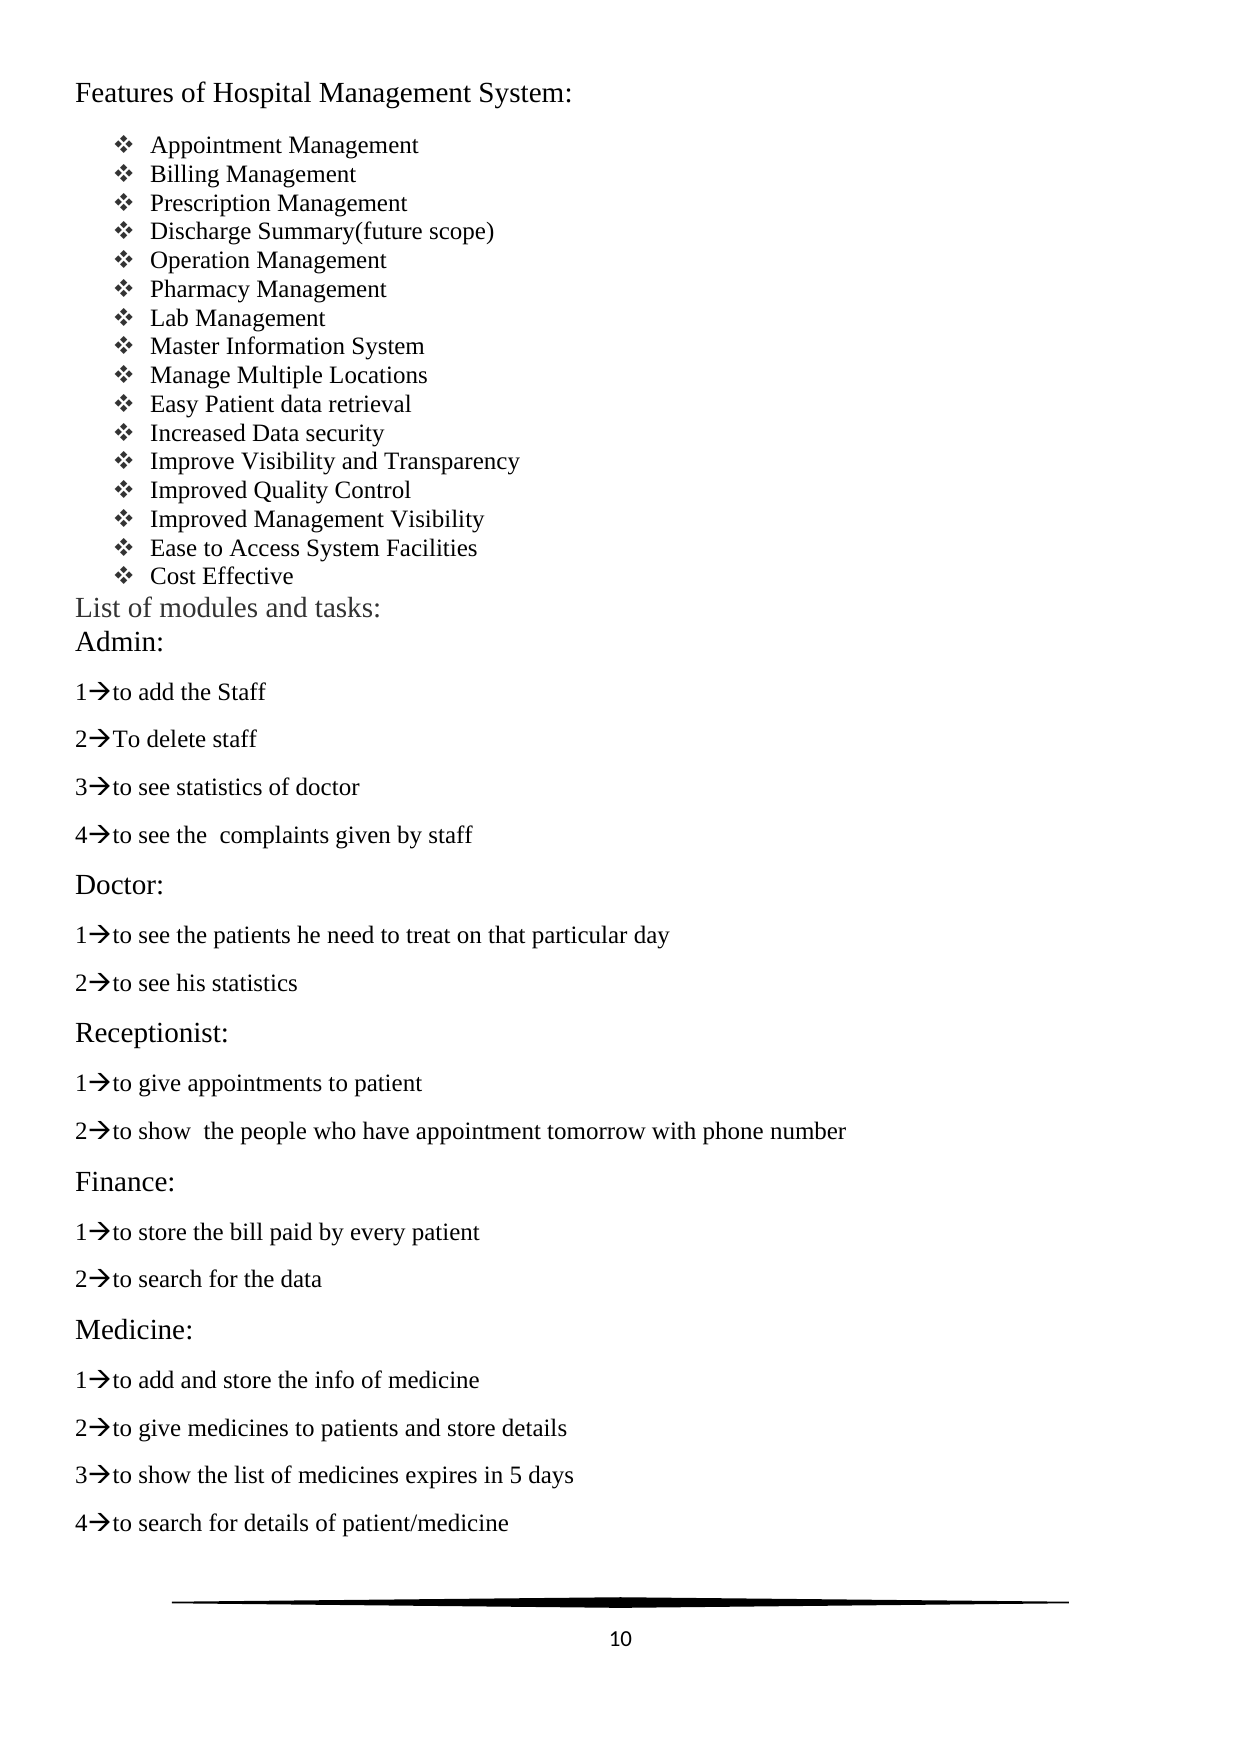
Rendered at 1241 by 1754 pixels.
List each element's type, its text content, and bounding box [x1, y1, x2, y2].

text 1to add the Staff [75, 677, 1165, 705]
list Cost Effective [112, 561, 1165, 590]
text 4to search for details of patient/medicine [75, 1508, 1165, 1537]
list Lab Management [112, 303, 1165, 331]
text 1to add and store the info of medicine [75, 1365, 1165, 1394]
text 1to give appointments to patient [75, 1068, 1165, 1097]
text 2to show the people who have appointment tomorrow with phone number [75, 1116, 1165, 1145]
list Billing Management [112, 159, 1165, 188]
list Appointment Management [112, 130, 1165, 159]
text Finance: [75, 1164, 1165, 1197]
text 2to give medicines to patients and store details [75, 1413, 1165, 1441]
text 2To delete staff [75, 724, 1165, 753]
text 3to show the list of medicines expires in 5 days [75, 1460, 1165, 1489]
list Manage Multiple Locations [112, 360, 1165, 389]
list Increased Data security [112, 418, 1165, 446]
text Receptionist: [75, 1016, 1165, 1049]
text List of modules and tasks: [75, 590, 1165, 624]
list Master Information System [112, 331, 1165, 360]
text 2to search for the data [75, 1264, 1165, 1293]
list Improved Management Visibility [112, 504, 1165, 533]
text 4to see the complaints given by staff [75, 820, 1165, 848]
text 1to store the bill paid by every patient [75, 1217, 1165, 1245]
text Medicine: [75, 1312, 1165, 1346]
text 1to see the patients he need to treat on that particular day [75, 920, 1165, 949]
list Improved Quality Control [112, 475, 1165, 504]
list Prescription Management [112, 188, 1165, 216]
text 2to see his statistics [75, 968, 1165, 997]
list Operation Management [112, 245, 1165, 274]
list Discharge Summary(future scope) [112, 216, 1165, 245]
list Easy Patient data retrieval [112, 389, 1165, 418]
list Ease to Access System Facilities [112, 533, 1165, 561]
text Doctor: [75, 867, 1165, 901]
text 3to see statistics of doctor [75, 772, 1165, 801]
list Improve Visibility and Transparency [112, 446, 1165, 475]
text Admin: [75, 624, 1165, 657]
text Features of Hospital Management System: [75, 75, 1165, 108]
list Pharmacy Management [112, 274, 1165, 303]
